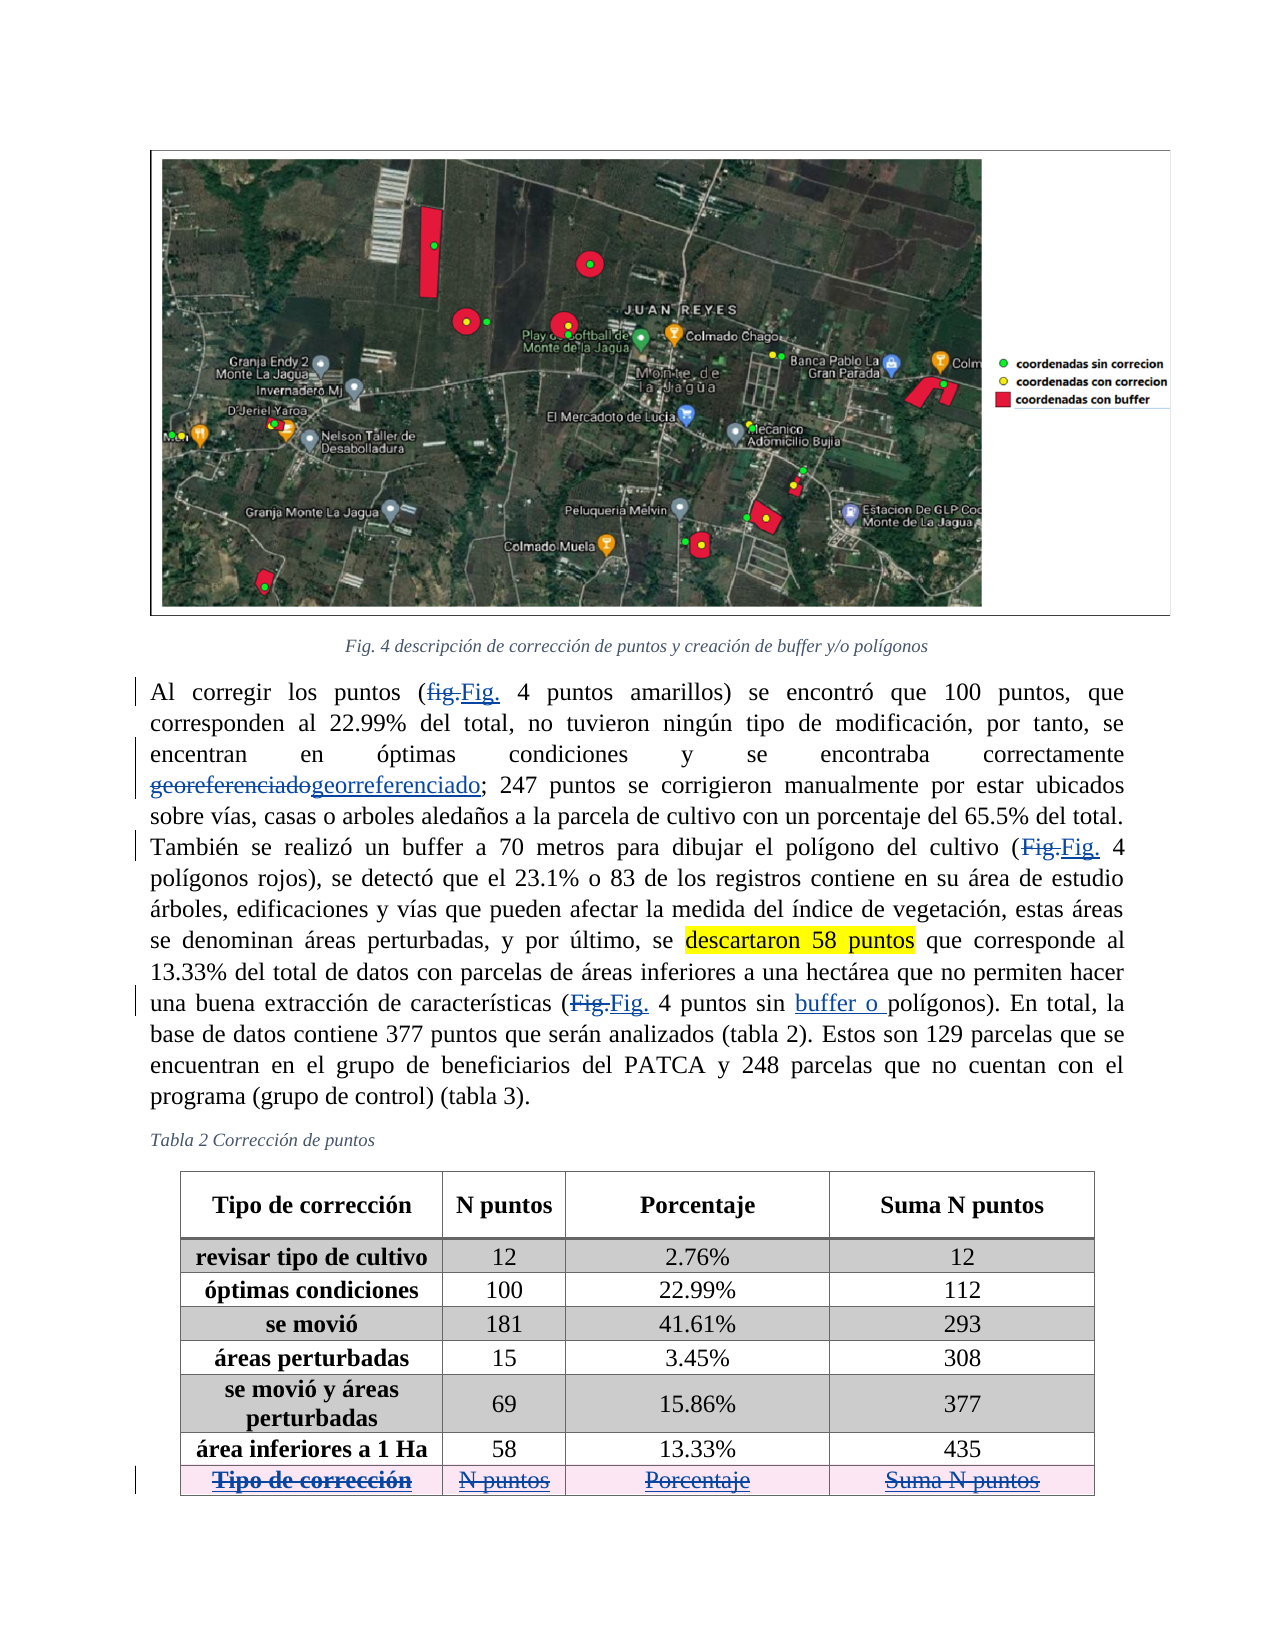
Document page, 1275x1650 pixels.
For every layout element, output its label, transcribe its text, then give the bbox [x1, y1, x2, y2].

table_cell 15.86% [566, 1375, 829, 1432]
table_cell áreas perturbadas [181, 1341, 442, 1373]
table_cell 69 [443, 1375, 565, 1432]
table_cell 112 [830, 1273, 1094, 1306]
table_cell revisar tipo de cultivo [181, 1240, 442, 1272]
table_cell 22.99% [566, 1273, 829, 1306]
table_cell 435 [830, 1433, 1094, 1464]
table_cell 293 [830, 1307, 1094, 1340]
table_cell se movió y áreas perturbadas [181, 1375, 442, 1432]
text Al corregir los puntos ( 4 puntos amarillos) se encontró que 100 puntos, que corresponden al 22.99% del total, no tuvieron ningún tipo de modificación, por tanto, se encentran en óptimas condiciones y se encontraba correctamente ; 247 puntos se corrigieron manualmente por estar ubicados sobre vías, casas o arboles aledaños a la parcela de cultivo con un porcentaje del 65.5% del total. También se realizó un buffer a 70 metros para dibujar el polígono del cultivo ( 4 polígonos rojos), se detectó que el 23.1% o 83 de los registros contiene en su área de estudio árboles, edificaciones y vías que pueden afectar la medida del índice de vegetación, estas áreas se denominan áreas perturbadas, y por último, se descartaron 58 puntos que corresponde al 13.33% del total de datos con parcelas de áreas inferiores a una hectárea que no permiten hacer una buena extracción de características ( 4 puntos sin polígonos). En total, la base de datos contiene 377 puntos que serán analizados (tabla 2). Estos son 129 parcelas que se encuentran en el grupo de beneficiarios del PATCA y 248 parcelas que no cuentan con el programa (grupo de control) (tabla 3). [150, 677, 1125, 1109]
table_cell 12 [443, 1240, 565, 1272]
table_cell área inferiores a 1 Ha [181, 1433, 442, 1464]
table_header N puntos [443, 1172, 565, 1237]
table_cell óptimas condiciones [181, 1273, 442, 1306]
table_cell 41.61% [566, 1307, 829, 1340]
text Fig. 4 descripción de corrección de puntos y creación de buffer y/o polígonos [150, 635, 1125, 656]
table_cell 15 [443, 1341, 565, 1373]
table_cell 100 [443, 1273, 565, 1306]
table_header Porcentaje [566, 1172, 829, 1237]
table_cell 13.33% [566, 1433, 829, 1464]
table_header Tipo de corrección [181, 1172, 442, 1237]
table_cell 12 [830, 1240, 1094, 1272]
table_cell 2.76% [566, 1240, 829, 1272]
text Tabla 2 Corrección de puntos [150, 1128, 1125, 1150]
table_cell 377 [830, 1375, 1094, 1432]
picture [150, 150, 1171, 616]
table_cell se movió [181, 1307, 442, 1340]
table_header Suma N puntos [830, 1172, 1094, 1237]
table_cell 181 [443, 1307, 565, 1340]
table_cell 3.45% [566, 1341, 829, 1373]
table_cell 58 [443, 1433, 565, 1464]
table_cell 308 [830, 1341, 1094, 1373]
